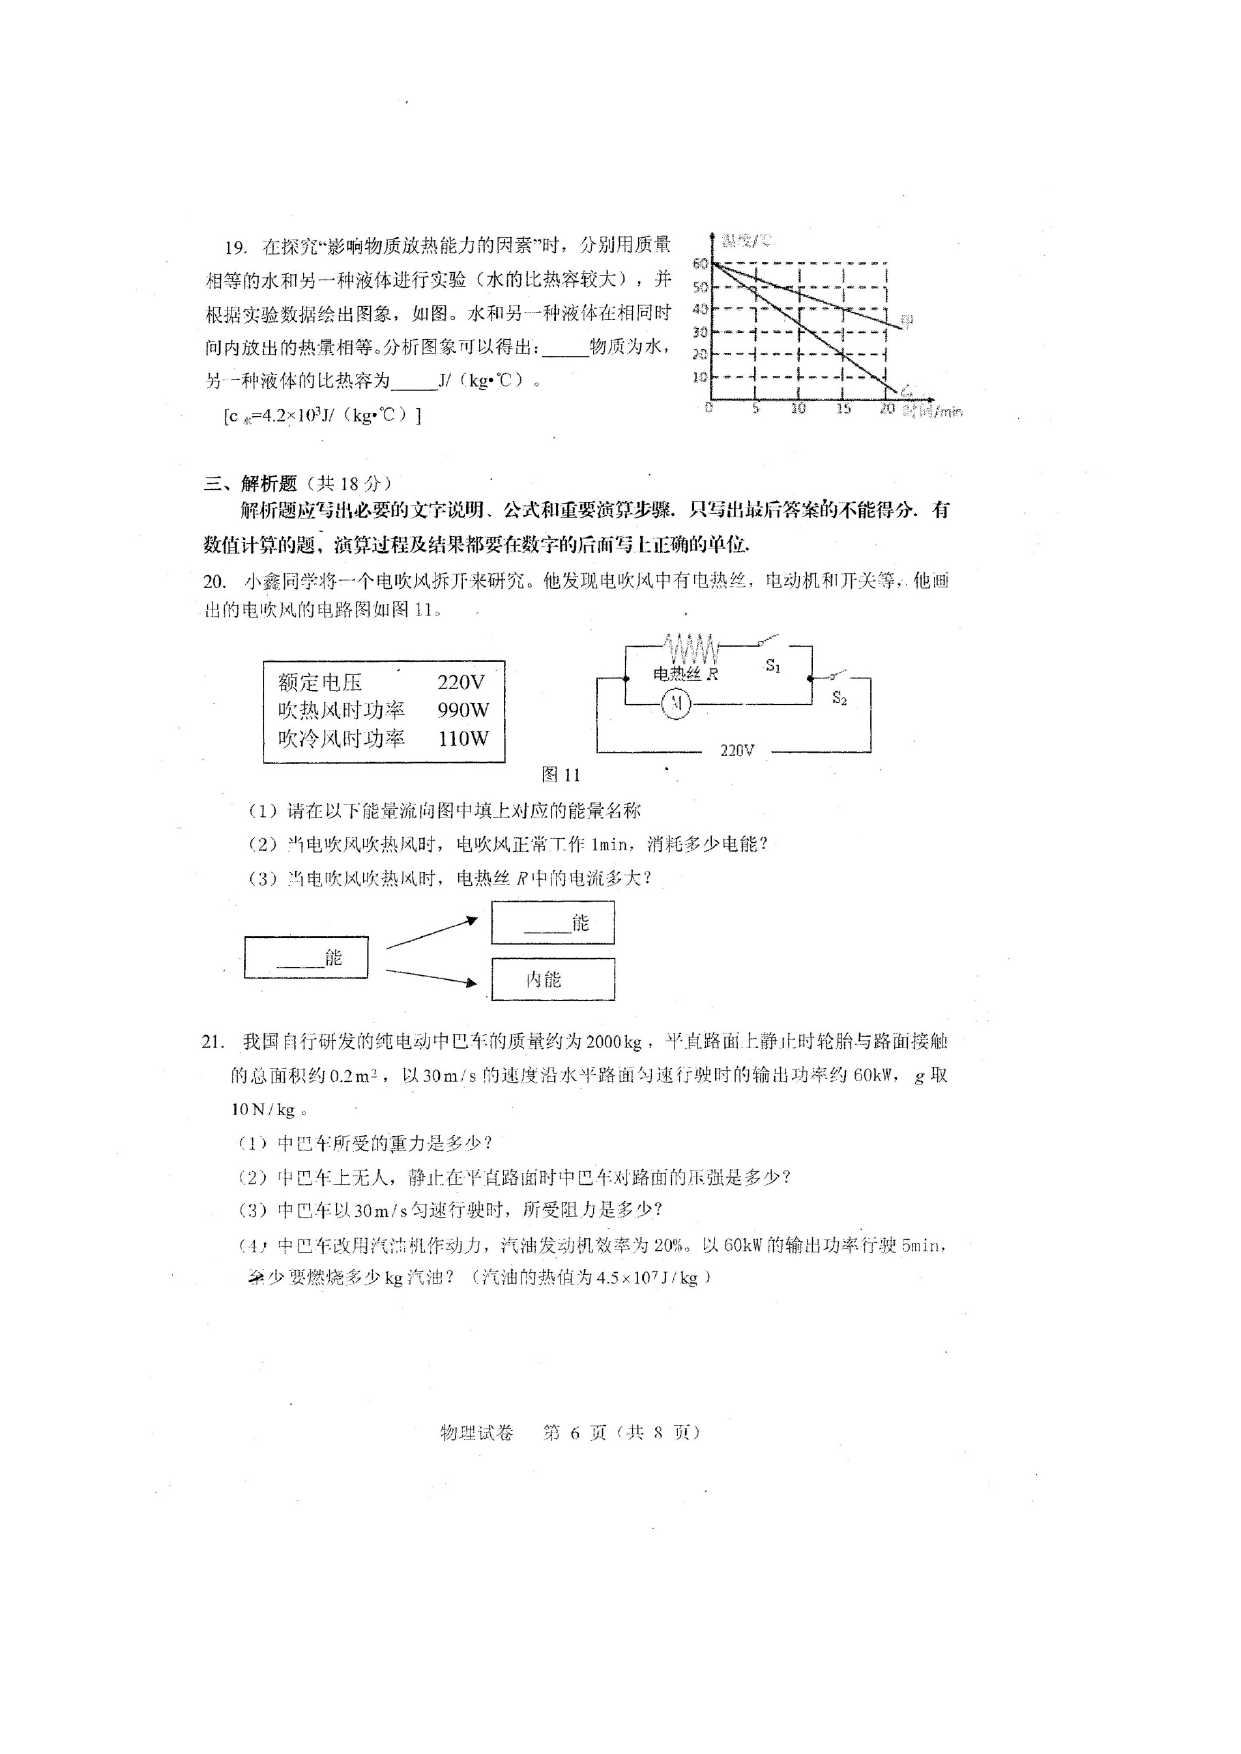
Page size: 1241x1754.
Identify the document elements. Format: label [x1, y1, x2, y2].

picture [75, 80, 1166, 1594]
